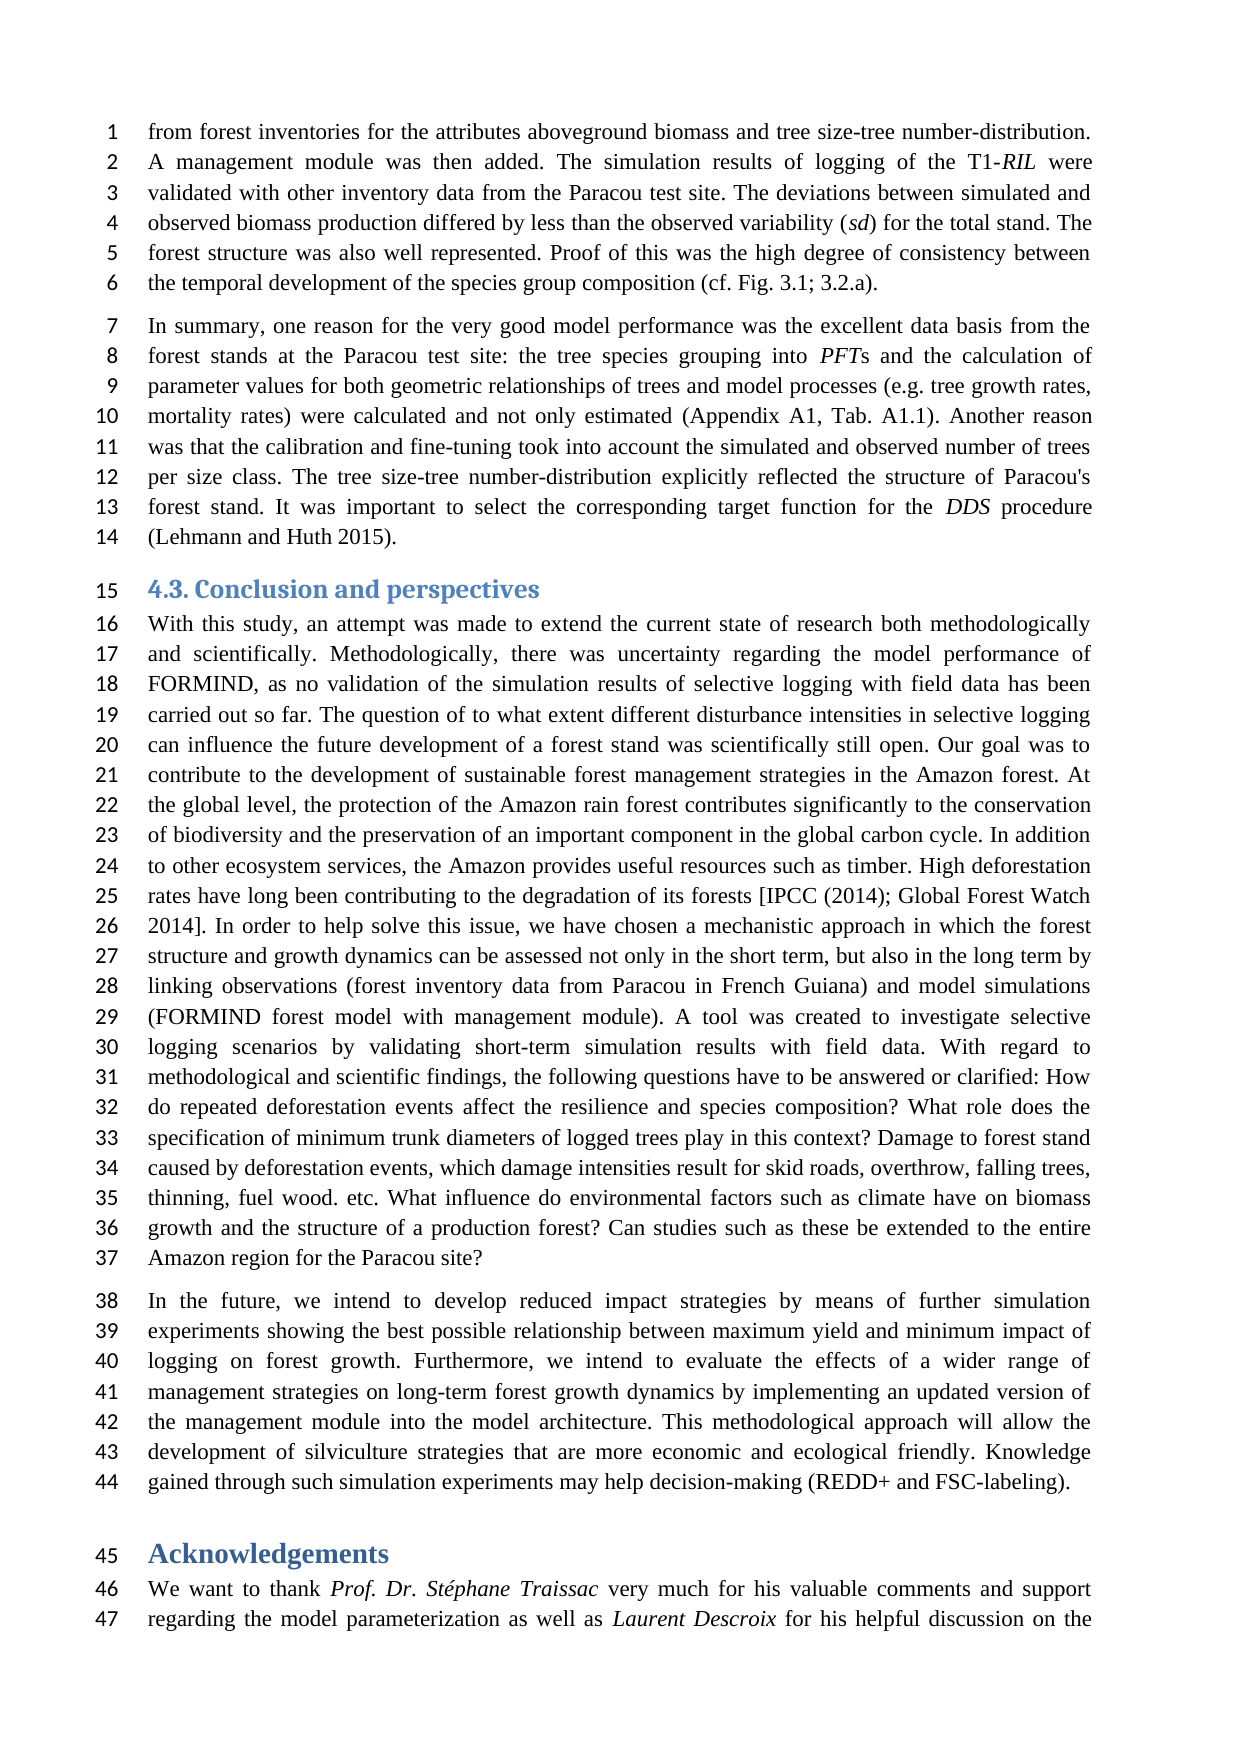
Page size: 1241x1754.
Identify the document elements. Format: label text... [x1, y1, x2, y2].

subtitle 4.3. Conclusion and perspectives [148, 574, 1093, 606]
text In the future, we intend to develop reduced impact strategies by means of further simulation experiments showing the best possible relationship between maximum yield and minimum impact of logging on forest growth. Furthermore, we intend to evaluate the effects of a wider range of management strategies on long-term forest growth dynamics by implementing an updated version of the management module into the model architecture. This methodological approach will allow the development of silviculture strategies that are more economic and ecological friendly. Knowledge gained through such simulation experiments may help decision-making (REDD+ and FSC-labeling). [148, 1287, 1093, 1495]
subtitle Acknowledgements [148, 1536, 1093, 1570]
text In summary, one reason for the very good model performance was the excellent data basis from the forest stands at the Paracou test site: the tree species grouping into PFTs and the calculation of parameter values for both geometric relationships of trees and model processes (e.g. tree growth rates, mortality rates) were calculated and not only estimated (Appendix A1, Tab. A1.1). Another reason was that the calibration and fine-tuning took into account the simulated and observed number of trees per size class. The tree size-tree number-distribution explicitly reflected the structure of Paracou's forest stand. It was important to select the corresponding target function for the DDS procedure (Lehmann and Huth 2015). [148, 312, 1093, 550]
